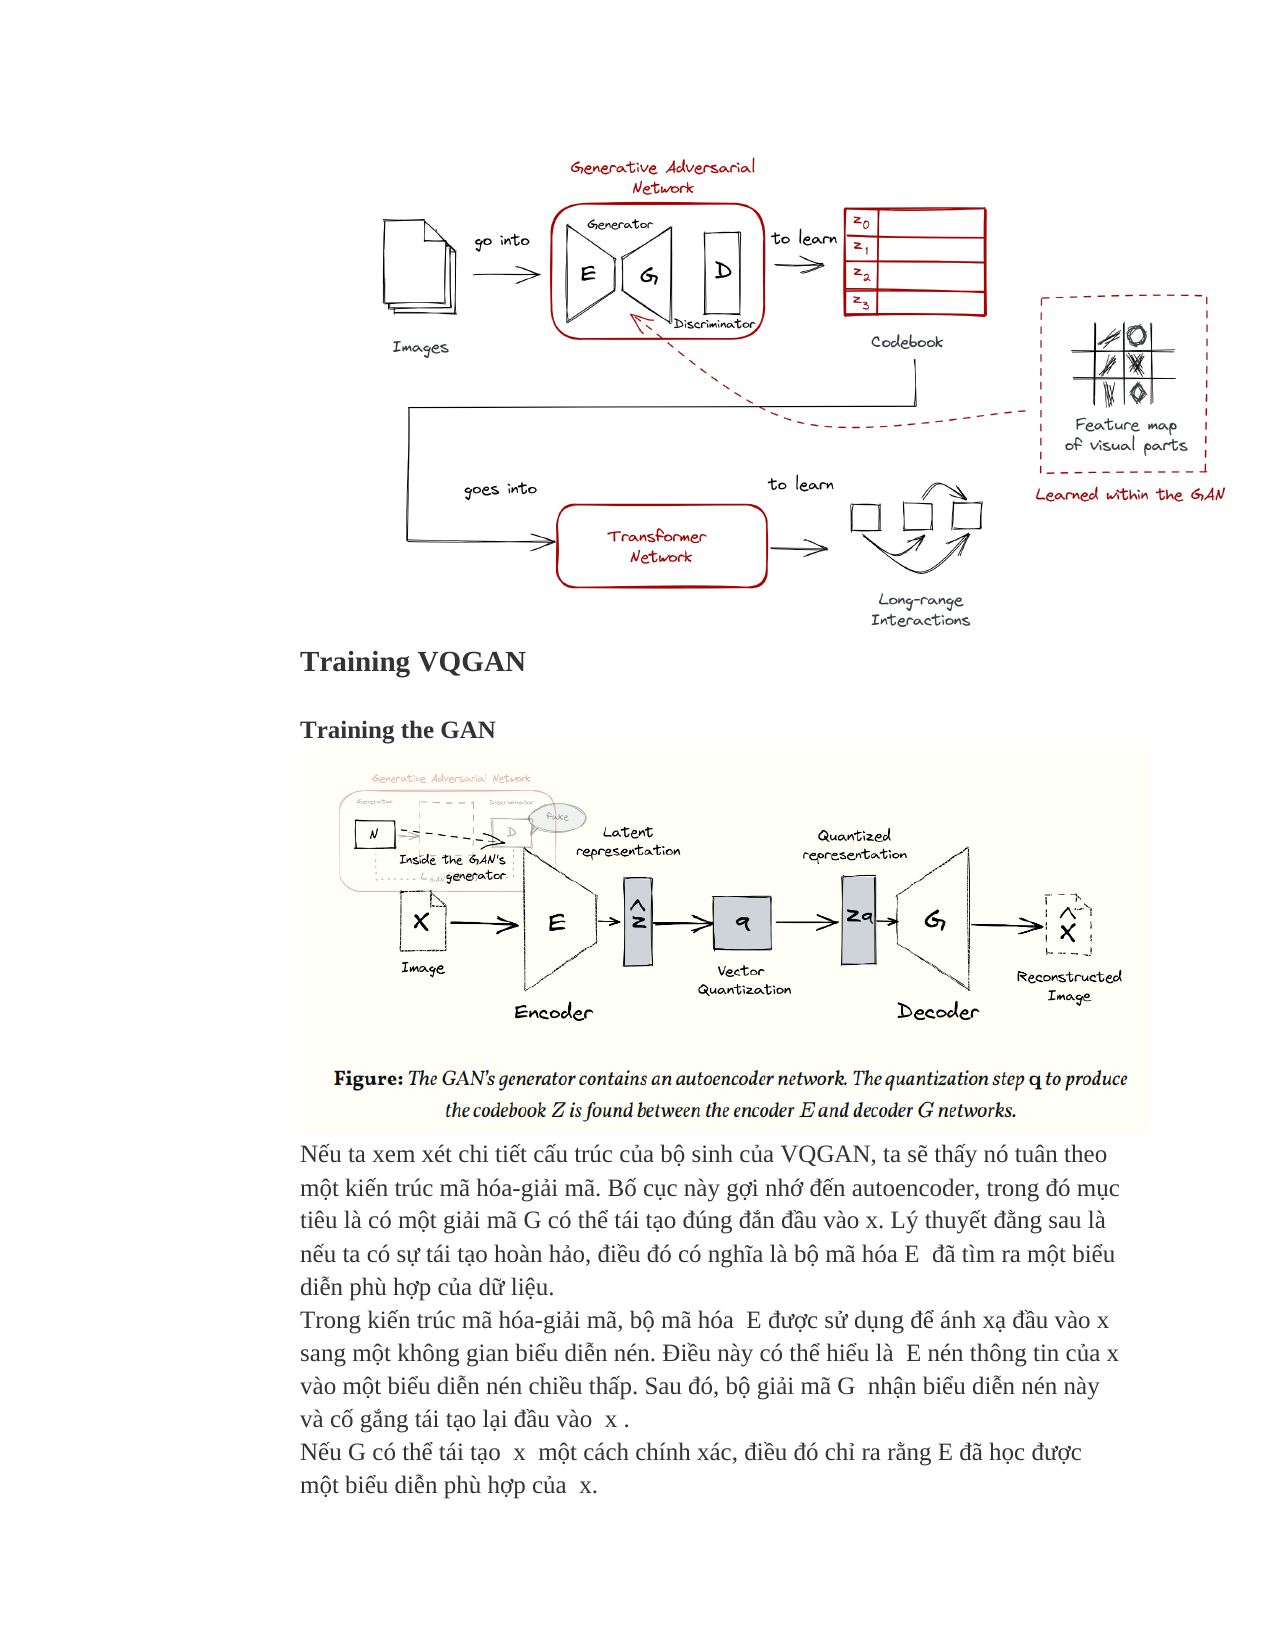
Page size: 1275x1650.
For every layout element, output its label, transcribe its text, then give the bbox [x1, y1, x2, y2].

text Trong kiến trúc mã hóa-giải mã, bộ mã hóa E được sử dụng để ánh xạ đầu vào x sang một không gian biểu diễn nén. Điều này có thể hiểu là E nén thông tin của x vào một biểu diễn nén chiều thấp. Sau đó, bộ giải mã G nhận biểu diễn nén này và cố gắng tái tạo lại đầu vào x . [300, 1305, 1125, 1432]
text Nếu ta xem xét chi tiết cấu trúc của bộ sinh của VQGAN, ta sẽ thấy nó tuân theo một kiến trúc mã hóa-giải mã. Bố cục này gợi nhớ đến autoencoder, trong đó mục tiêu là có một giải mã G có thể tái tạo đúng đắn đầu vào x. Lý thuyết đằng sau là nếu ta có sự tái tạo hoàn hảo, điều đó có nghĩa là bộ mã hóa E đã tìm ra một biểu diễn phù hợp của dữ liệu. [300, 1139, 1125, 1300]
picture [300, 748, 1150, 1134]
picture [375, 150, 1233, 638]
text Training VQGAN [300, 644, 1125, 677]
text Nếu G có thể tái tạo x một cách chính xác, điều đó chỉ ra rằng E đã học được một biểu diễn phù hợp của x. [300, 1437, 1125, 1498]
text Training the GAN [300, 715, 1125, 744]
